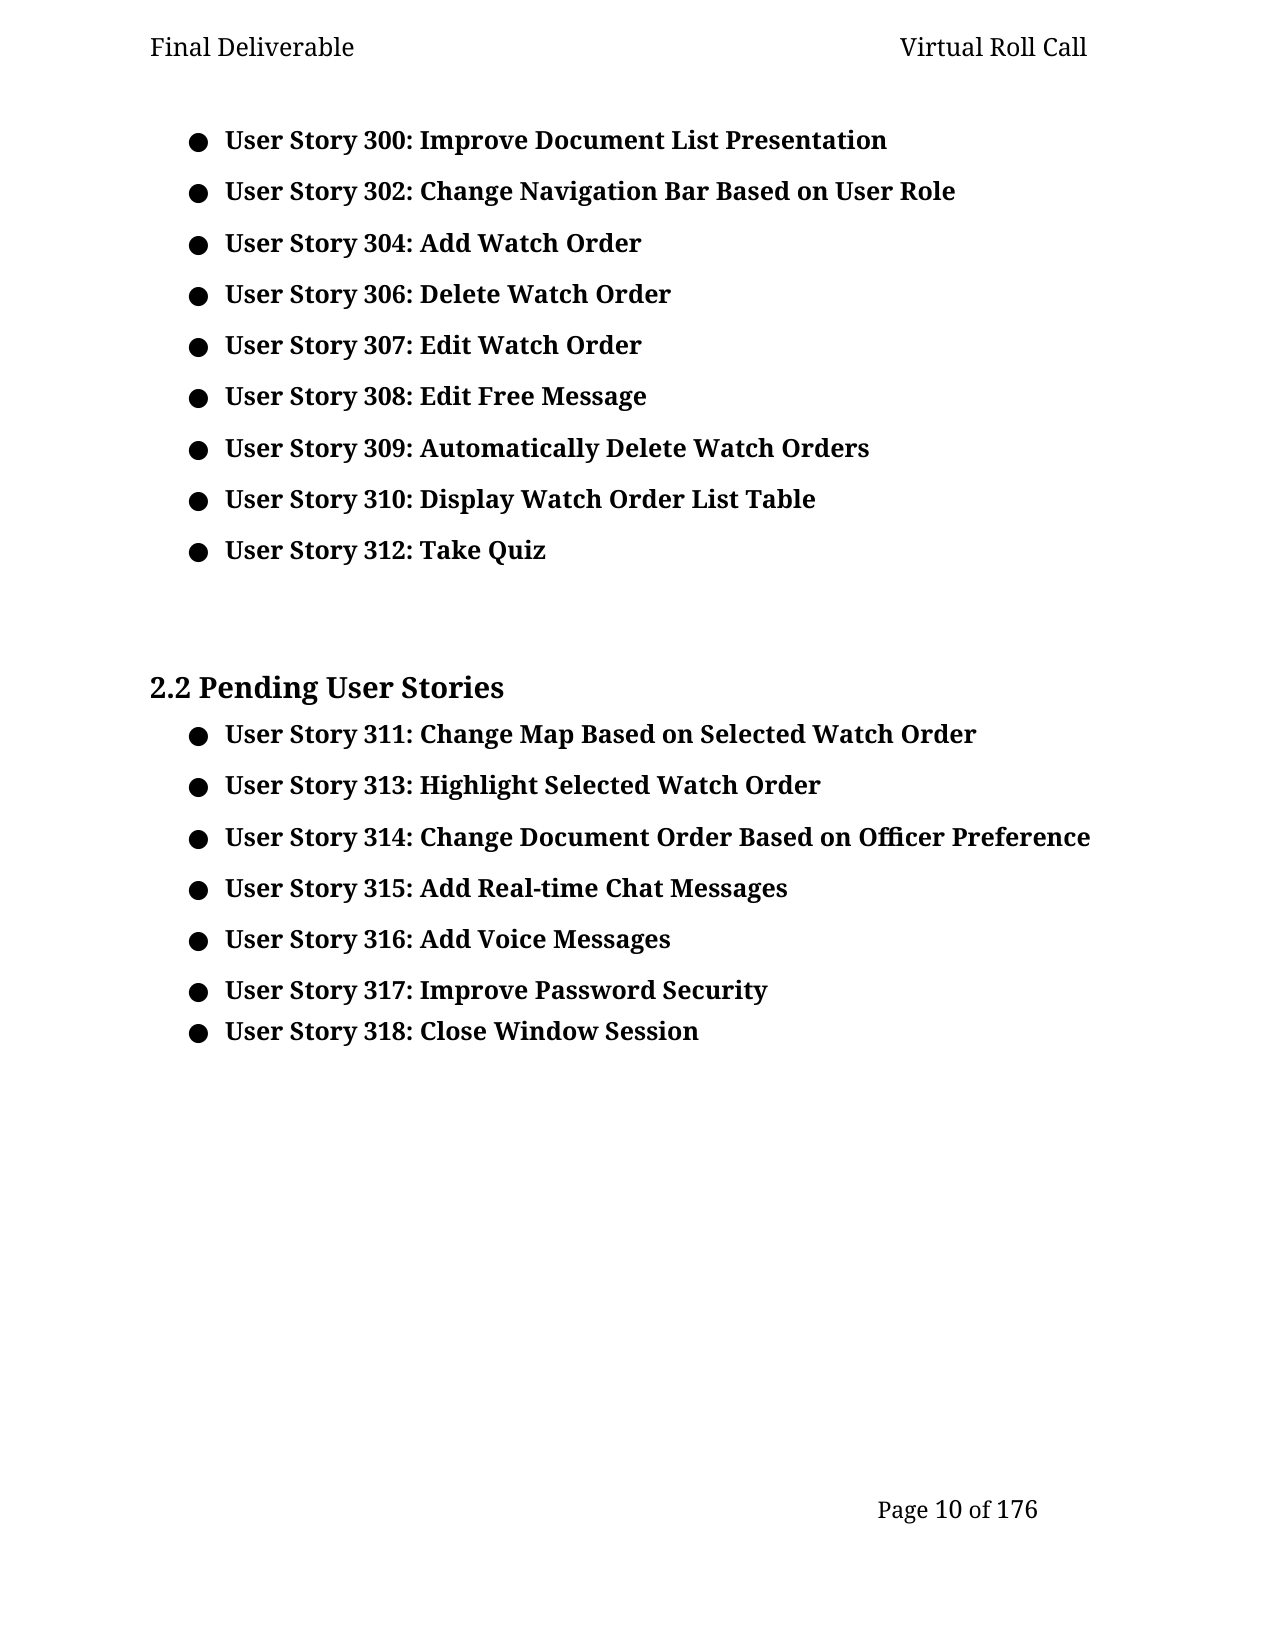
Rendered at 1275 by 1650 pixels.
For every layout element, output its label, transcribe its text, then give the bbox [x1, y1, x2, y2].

list User Story 309: Automatically Delete Watch Orders [187, 420, 1125, 471]
list User Story 304: Add Watch Order [187, 215, 1125, 266]
list User Story 312: Take Quiz [187, 522, 1125, 574]
list User Story 302: Change Navigation Bar Based on User Role [187, 164, 1125, 215]
list User Story 300: Improve Document List Presentation [187, 112, 1125, 164]
list User Story 317: Improve Password Security [187, 963, 1125, 1014]
list User Story 318: Close Window Session [187, 1014, 1125, 1048]
list User Story 307: Edit Watch Order [187, 317, 1125, 369]
list User Story 313: Highlight Selected Watch Order [187, 758, 1125, 809]
subtitle 2.2 Pending User Stories [150, 667, 1125, 707]
list User Story 310: Display Watch Order List Table [187, 471, 1125, 522]
list User Story 316: Add Voice Messages [187, 912, 1125, 963]
list User Story 308: Edit Free Message [187, 369, 1125, 420]
list User Story 314: Change Document Order Based on Officer Preference [187, 809, 1125, 860]
list User Story 306: Delete Watch Order [187, 266, 1125, 317]
list User Story 315: Add Real-time Chat Messages [187, 860, 1125, 912]
list User Story 311: Change Map Based on Selected Watch Order [187, 707, 1125, 758]
